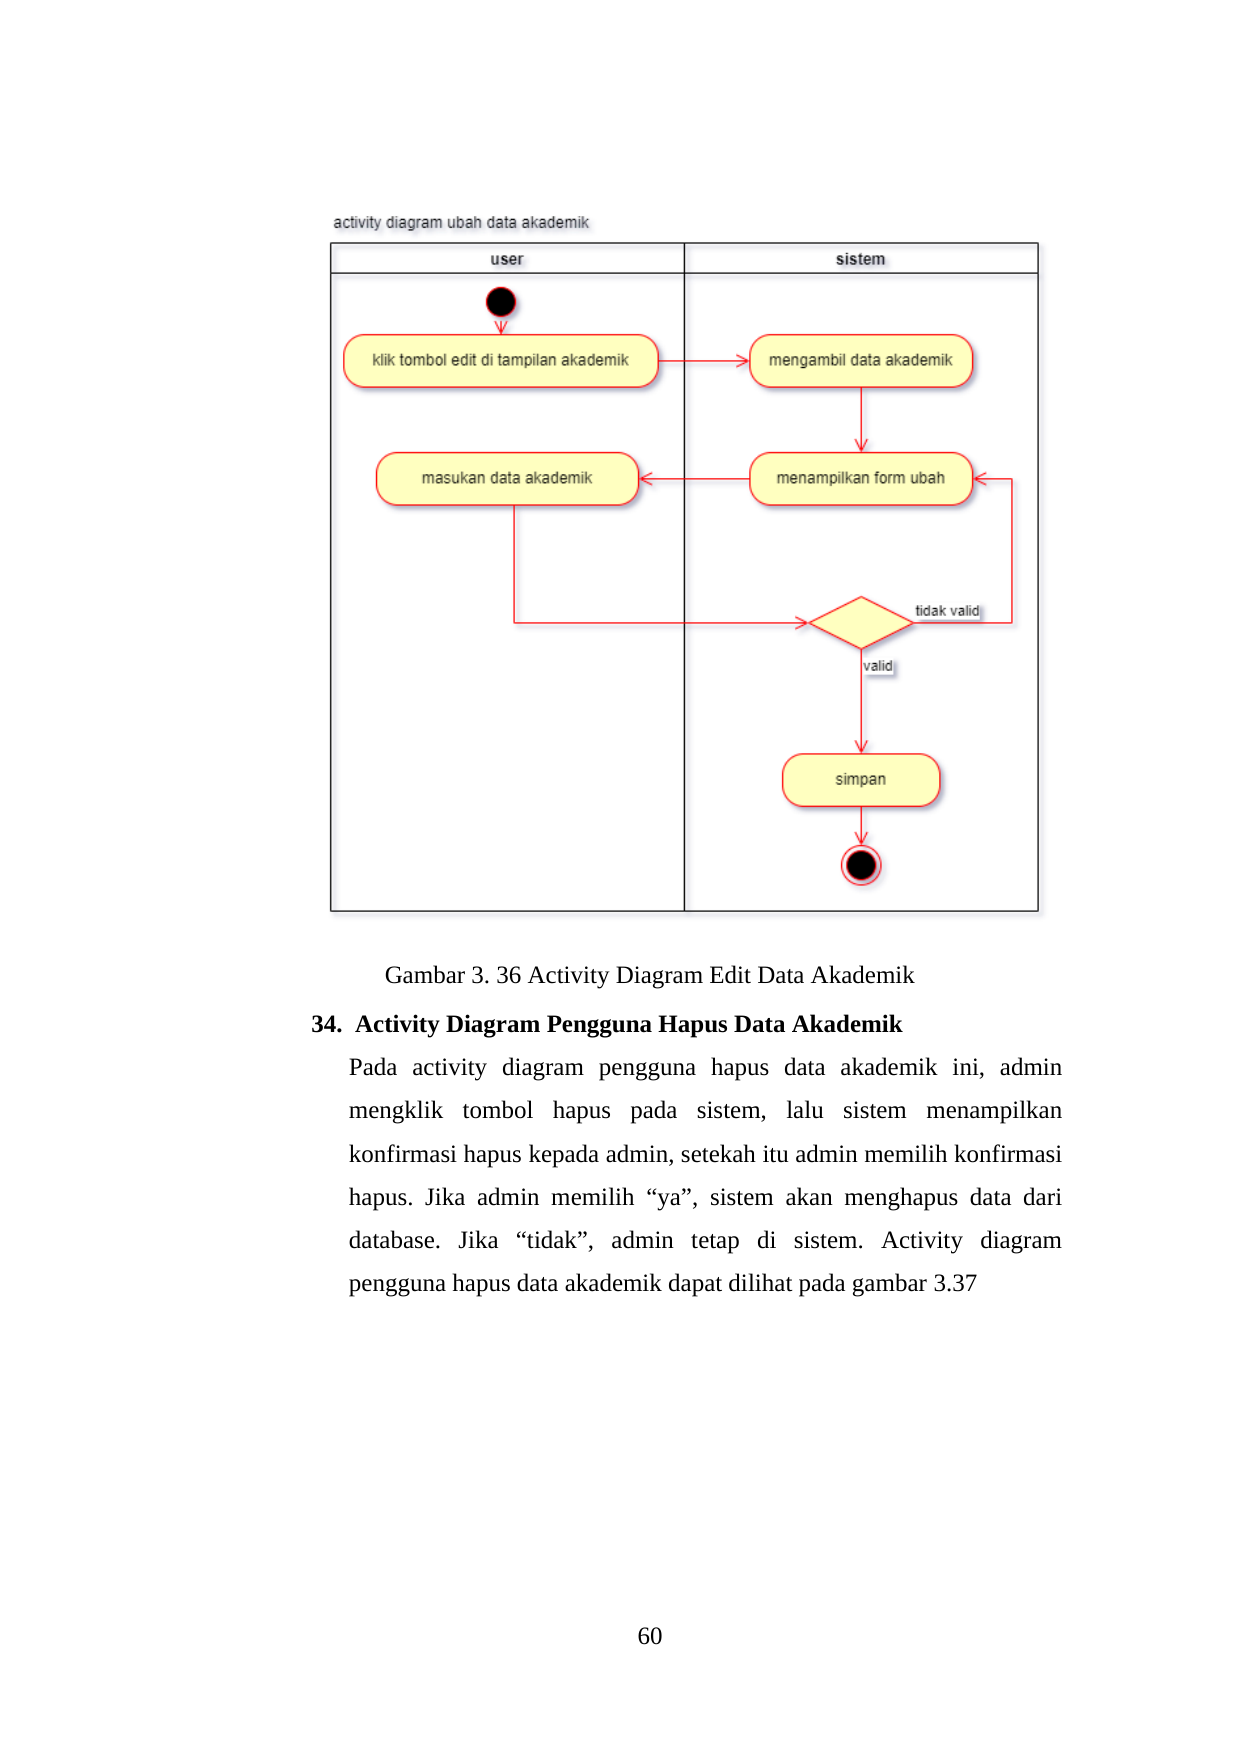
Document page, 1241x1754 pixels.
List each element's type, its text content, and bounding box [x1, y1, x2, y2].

list Activity Diagram Pengguna Hapus Data Akademik [311, 1009, 1063, 1038]
text Gambar 3. 36 Activity Diagram Edit Data Akademik [236, 960, 1063, 988]
list Pada activity diagram pengguna hapus data akademik ini, admin mengklik tombol hapus pada sistem, lalu sistem menampilkan konfirmasi hapus kepada admin, setekah itu admin memilih konfirmasi hapus. Jika admin memilih “ya”, sistem akan menghapus data dari database. Jika “tidak”, admin tetap di sistem. Activity diagram pengguna hapus data akademik dapat dilihat pada gambar 3.37 [304, 1052, 1063, 1297]
picture [304, 177, 1073, 946]
